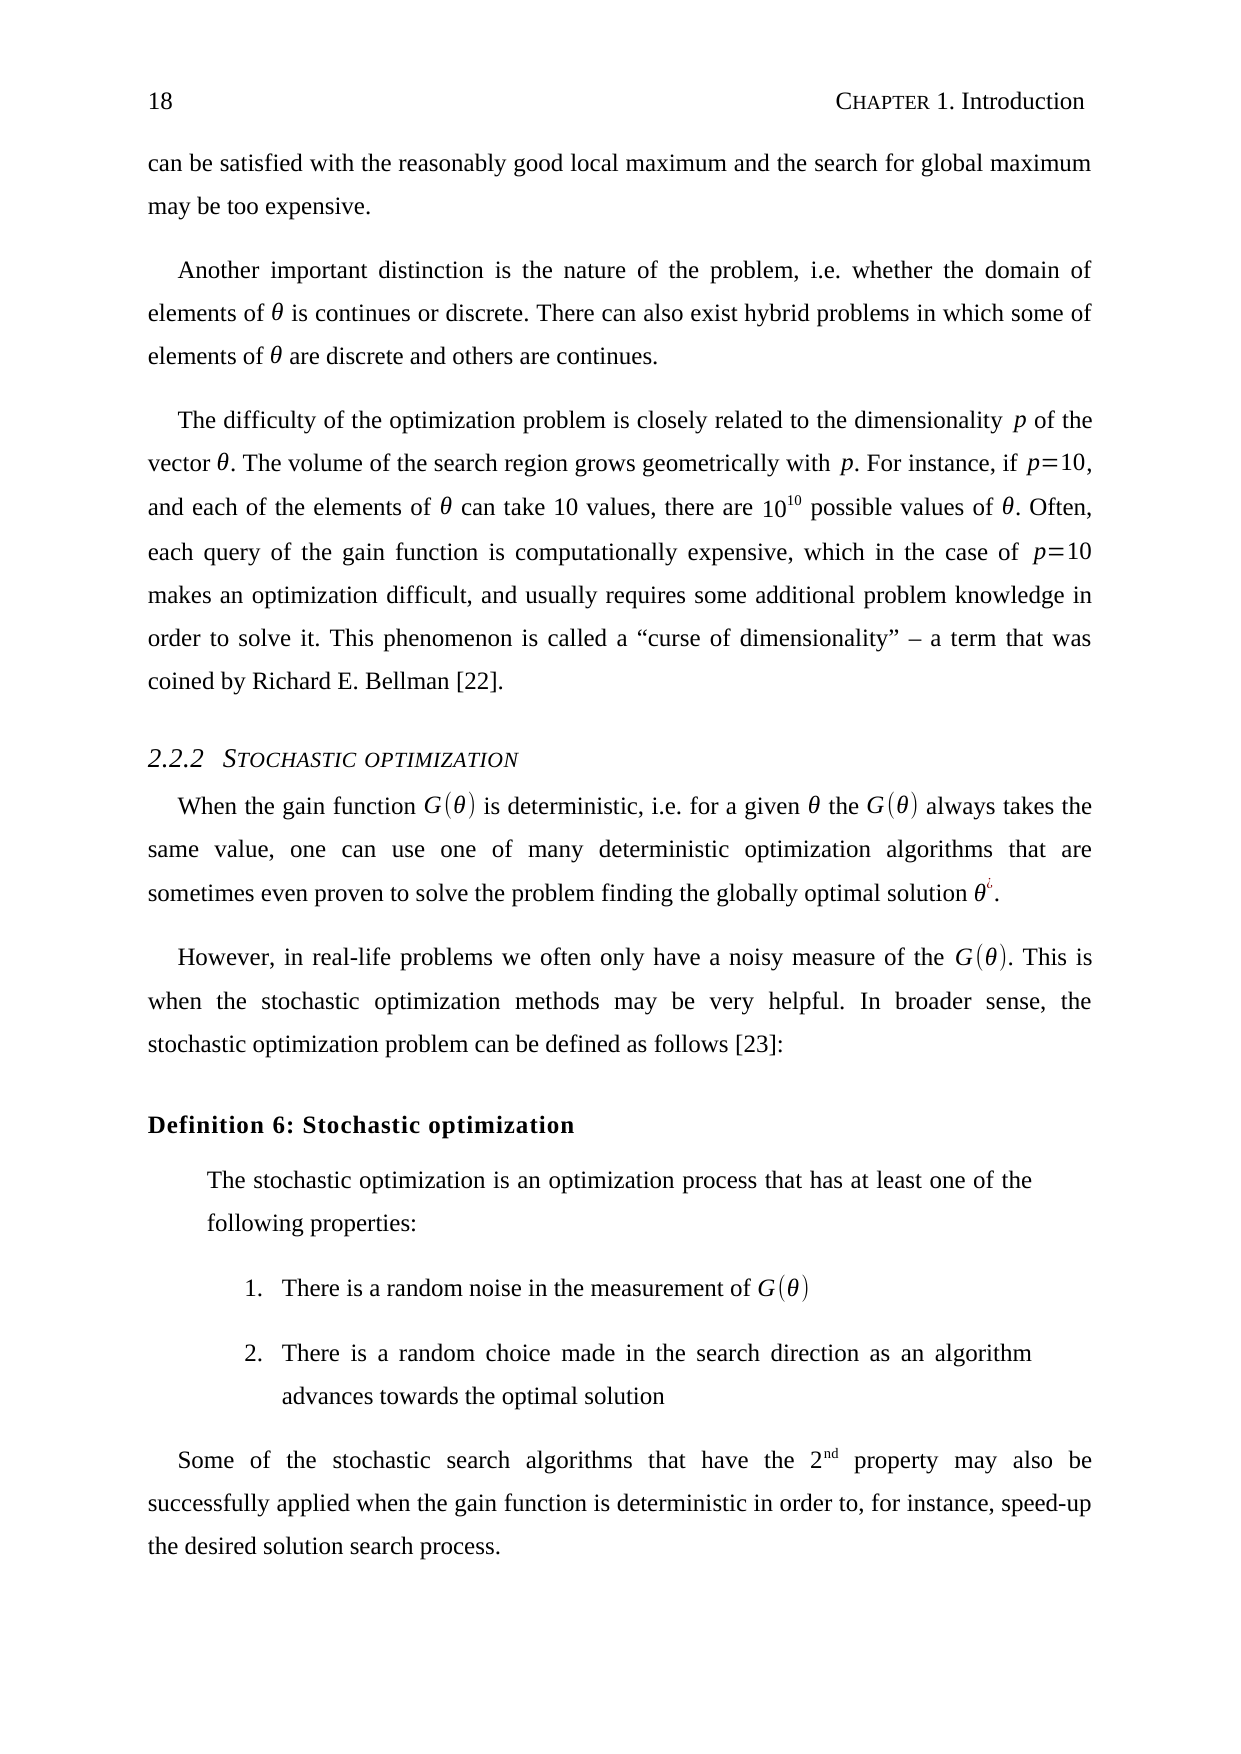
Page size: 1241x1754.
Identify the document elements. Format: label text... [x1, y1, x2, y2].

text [148, 148, 1093, 219]
list There is a random choice made in the search direction as an algorithm advances towards the optimal solution [244, 1338, 1033, 1409]
text When the gain function is deterministic, i.e. for a given the always takes the same value, one can use one of many deterministic optimization algorithms that are sometimes even proven to solve the problem finding the globally optimal solution . [148, 790, 1093, 906]
text However, in real-life problems we often only have a noisy measure of the . This is when the stochastic optimization methods may be very helpful. In broader sense, the stochastic optimization problem can be defined as follows [23]: [148, 942, 1093, 1058]
list There is a random noise in the measurement of [244, 1272, 1033, 1302]
text The difficulty of the optimization problem is closely related to the dimensionality of the vector . The volume of the search region grows geometrically with . For instance, if , and each of the elements of can take 10 values, there are possible values of . Often, each query of the gain function is computationally expensive, which in the case of makes an optimization difficult, and usually requires some additional problem knowledge in order to solve it. This phenomenon is called a “curse of dimensionality” – a term that was coined by Richard E. Bellman [22]. [148, 405, 1093, 695]
text Some of the stochastic search algorithms that have the 2nd property may also be successfully applied when the gain function is deterministic in order to, for instance, speed-up the desired solution search process. [148, 1445, 1093, 1560]
subtitle Stochastic optimization [148, 742, 1093, 774]
text Another important distinction is the nature of the problem, i.e. whether the domain of elements of is continues or discrete. There can also exist hybrid problems in which some of elements of are discrete and others are continues. [148, 255, 1093, 370]
text The stochastic optimization is an optimization process that has at least one of the following properties: [207, 1165, 1033, 1237]
